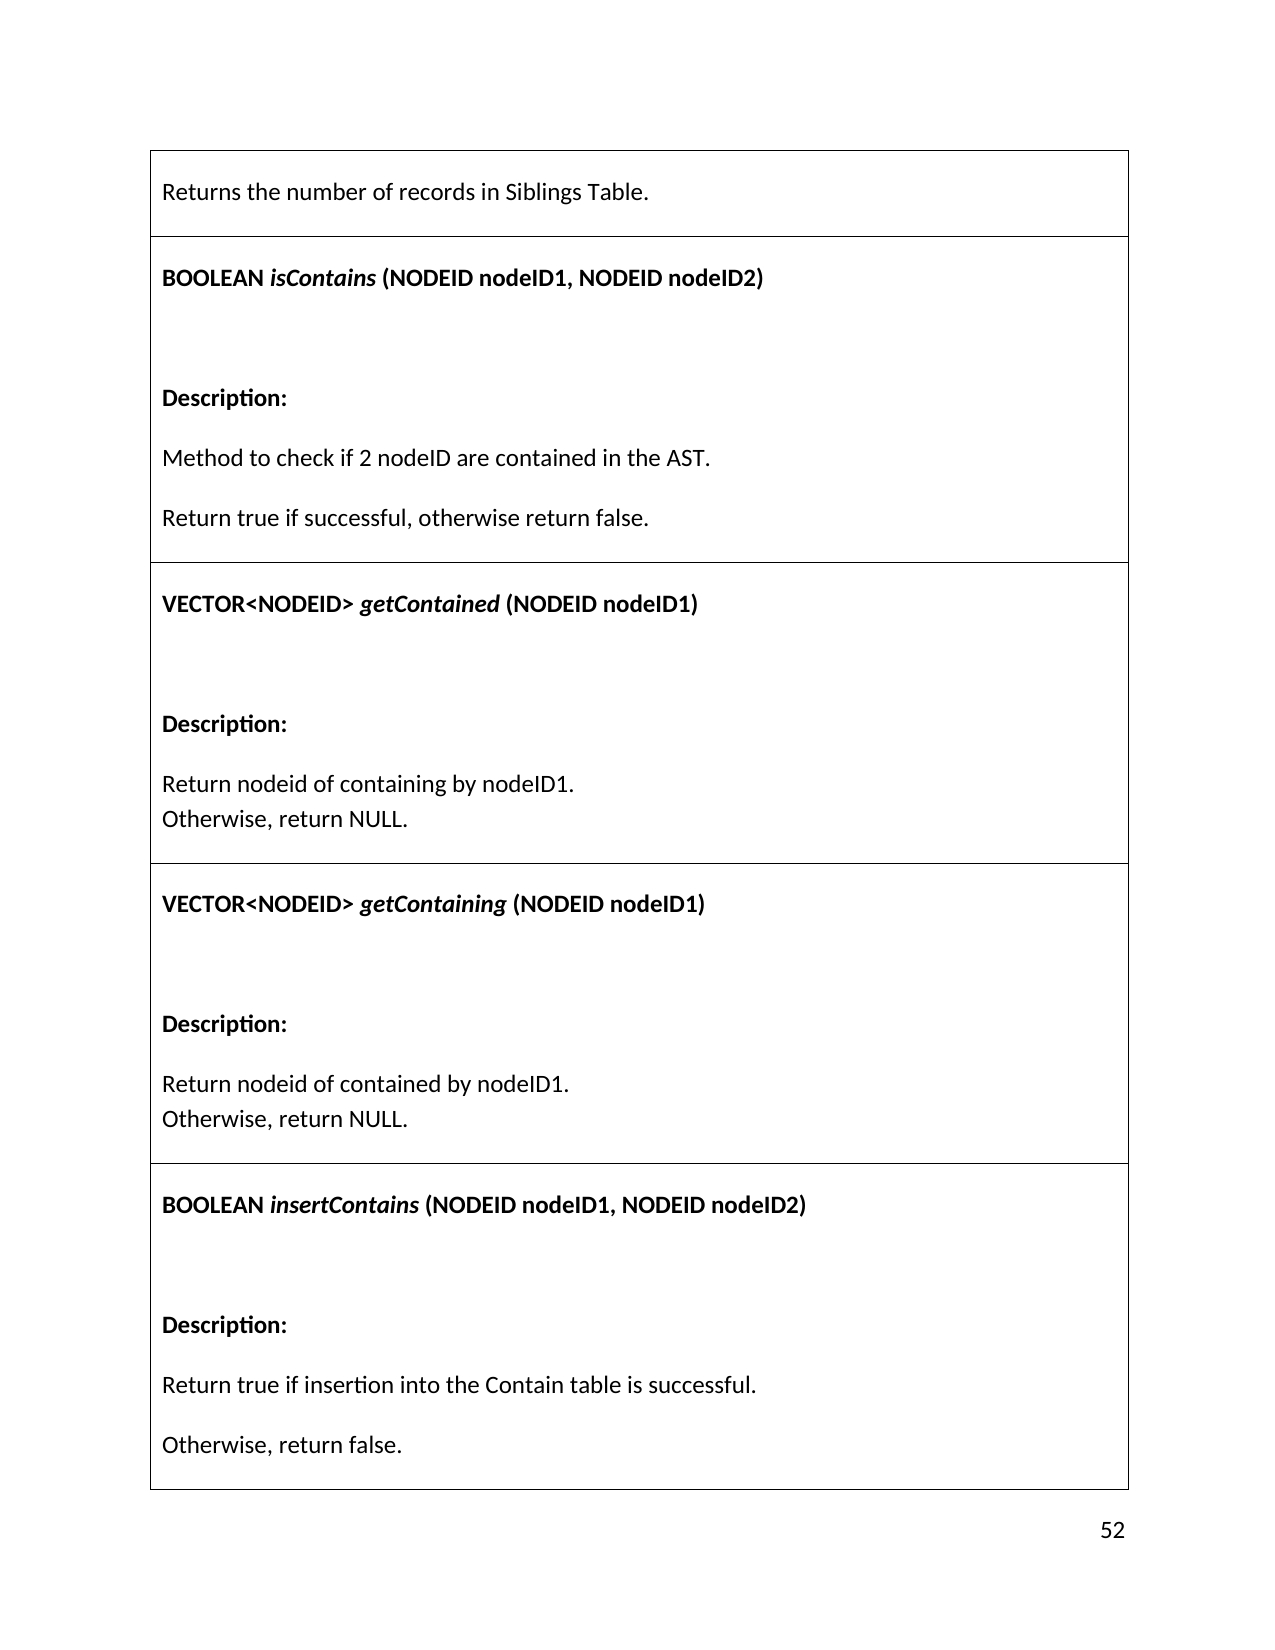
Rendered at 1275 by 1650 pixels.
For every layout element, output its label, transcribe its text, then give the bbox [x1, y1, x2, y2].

table_cell VECTOR<NODEID> getContaining (NODEID nodeID1) Description: Return nodeid of contained by nodeID1. Otherwise, return NULL. [151, 864, 1128, 1163]
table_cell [151, 151, 1128, 236]
table_cell BOOLEAN isContains (NODEID nodeID1, NODEID nodeID2) Description: Method to check if 2 nodeID are contained in the AST. Return true if successful, otherwise return false. [151, 237, 1128, 562]
table_cell VECTOR<NODEID> getContained (NODEID nodeID1) Description: Return nodeid of containing by nodeID1. Otherwise, return NULL. [151, 563, 1128, 862]
table_cell BOOLEAN insertContains (NODEID nodeID1, NODEID nodeID2) Description: Return true if insertion into the Contain table is successful. Otherwise, return false. [151, 1164, 1128, 1489]
